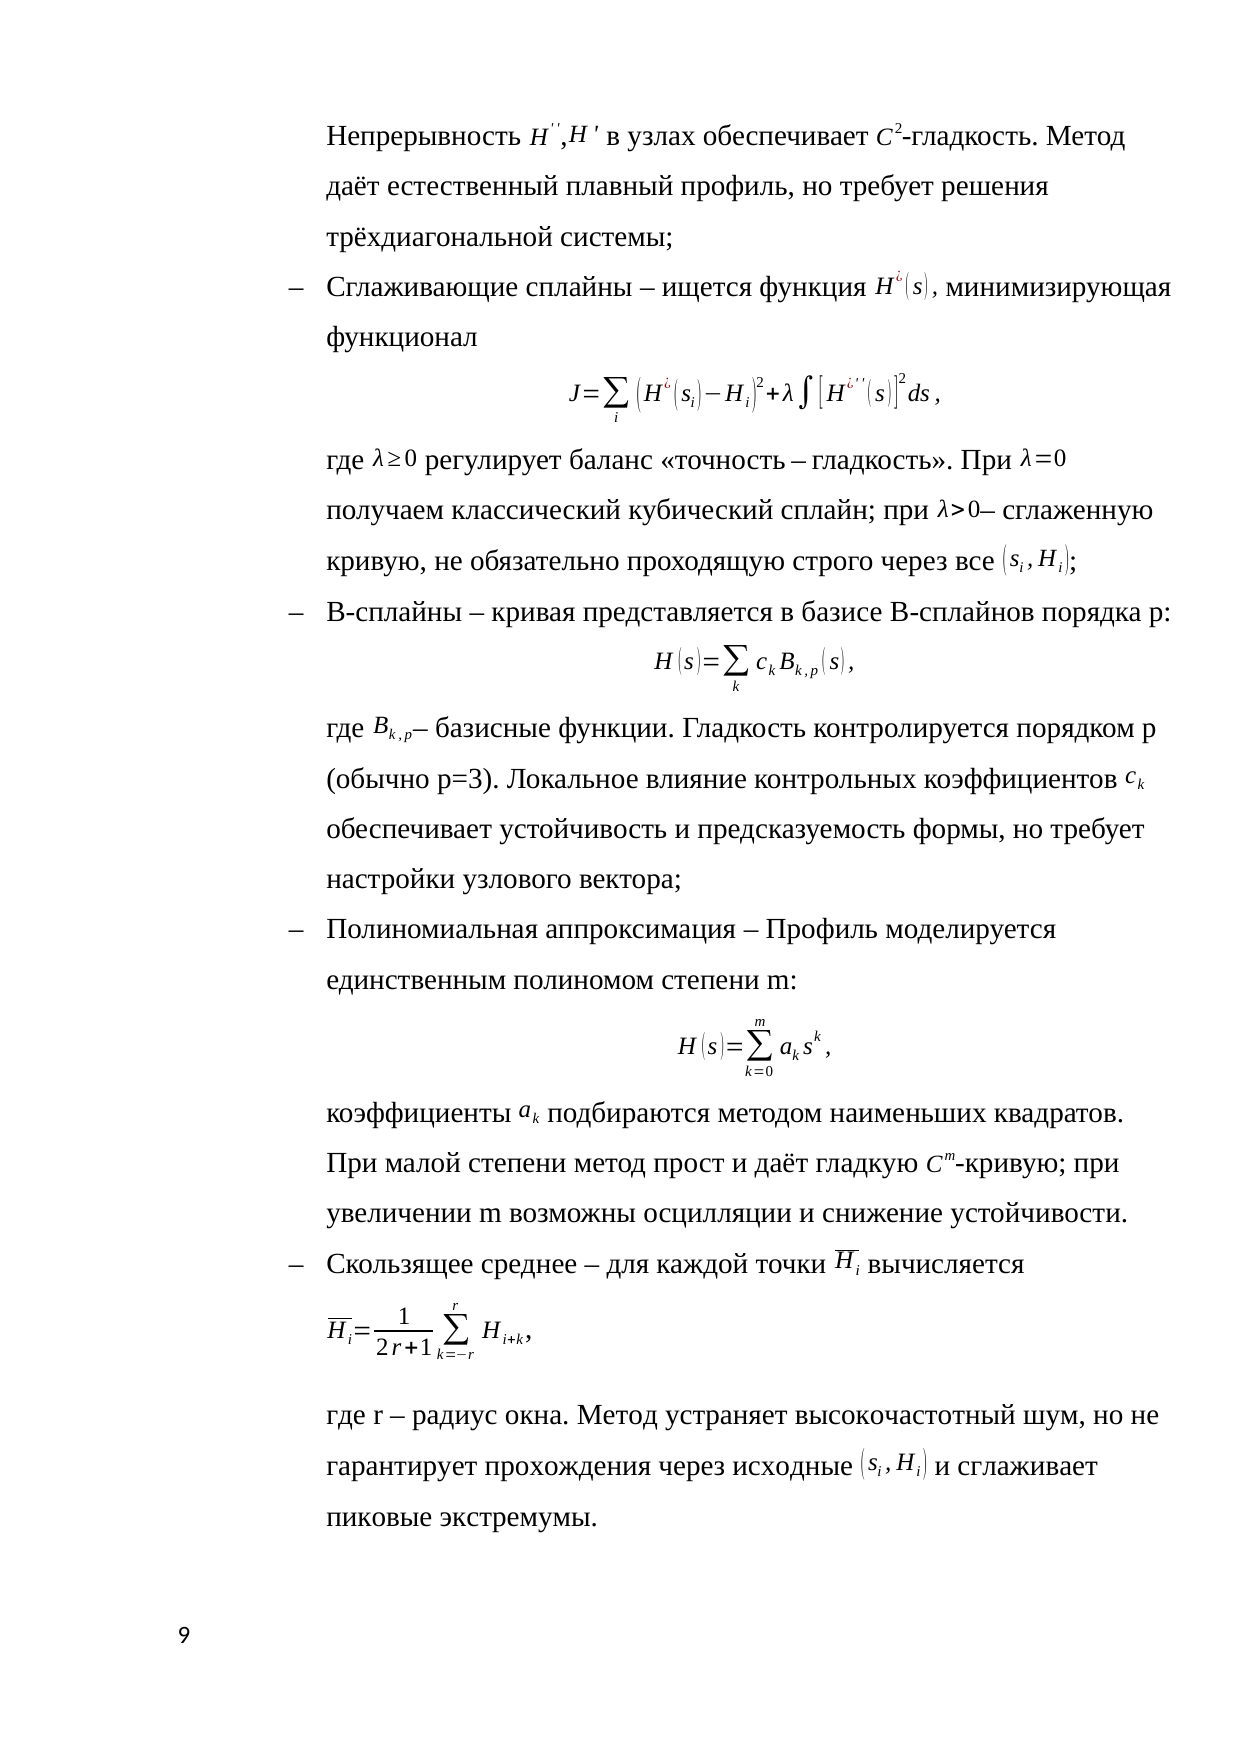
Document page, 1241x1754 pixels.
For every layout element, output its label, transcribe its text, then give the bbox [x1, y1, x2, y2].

text , ​ [326, 1347, 1181, 1414]
list Полиномиальная аппроксимация – Профиль моделируется единственным полиномом степени m: [288, 963, 1181, 1046]
list Скользящее среднее – для каждой точки вычисляется [288, 1297, 1181, 1330]
list Непрерывность , в узлах обеспечивает -гладкость. Метод даёт естественный плавный профиль, но требует решения трёхдиагональной системы; [326, 169, 1181, 303]
list где регулирует баланс «точность – гладкость». При получаем классический кубический сплайн; при – сглаженную кривую, не обязательно проходящую строго через все ; [326, 493, 1181, 628]
list коэффициенты ​ подбираются методом наименьших квадратов. При малой степени метод прост и даёт гладкую -кривую; при увеличении m возможны осцилляции и снижение устойчивости. [326, 1146, 1181, 1280]
text где r – радиус окна. Метод устраняет высокочастотный шум, но не гарантирует прохождения через исходные и сглаживает пиковые экстремумы. [326, 1448, 1181, 1583]
list B-сплайны – кривая представляется в базисе B-сплайнов порядка p: [288, 645, 1181, 678]
list Сглаживающие сплайны – ищется функция минимизирующая функционал [288, 320, 1181, 404]
list где – базисные функции. Гладкость контролируется порядком p (обычно p=3). Локальное влияние контрольных коэффициентов ​ обеспечивает устойчивость и предсказуемость формы, но требует настройки узлового вектора; [326, 761, 1181, 946]
